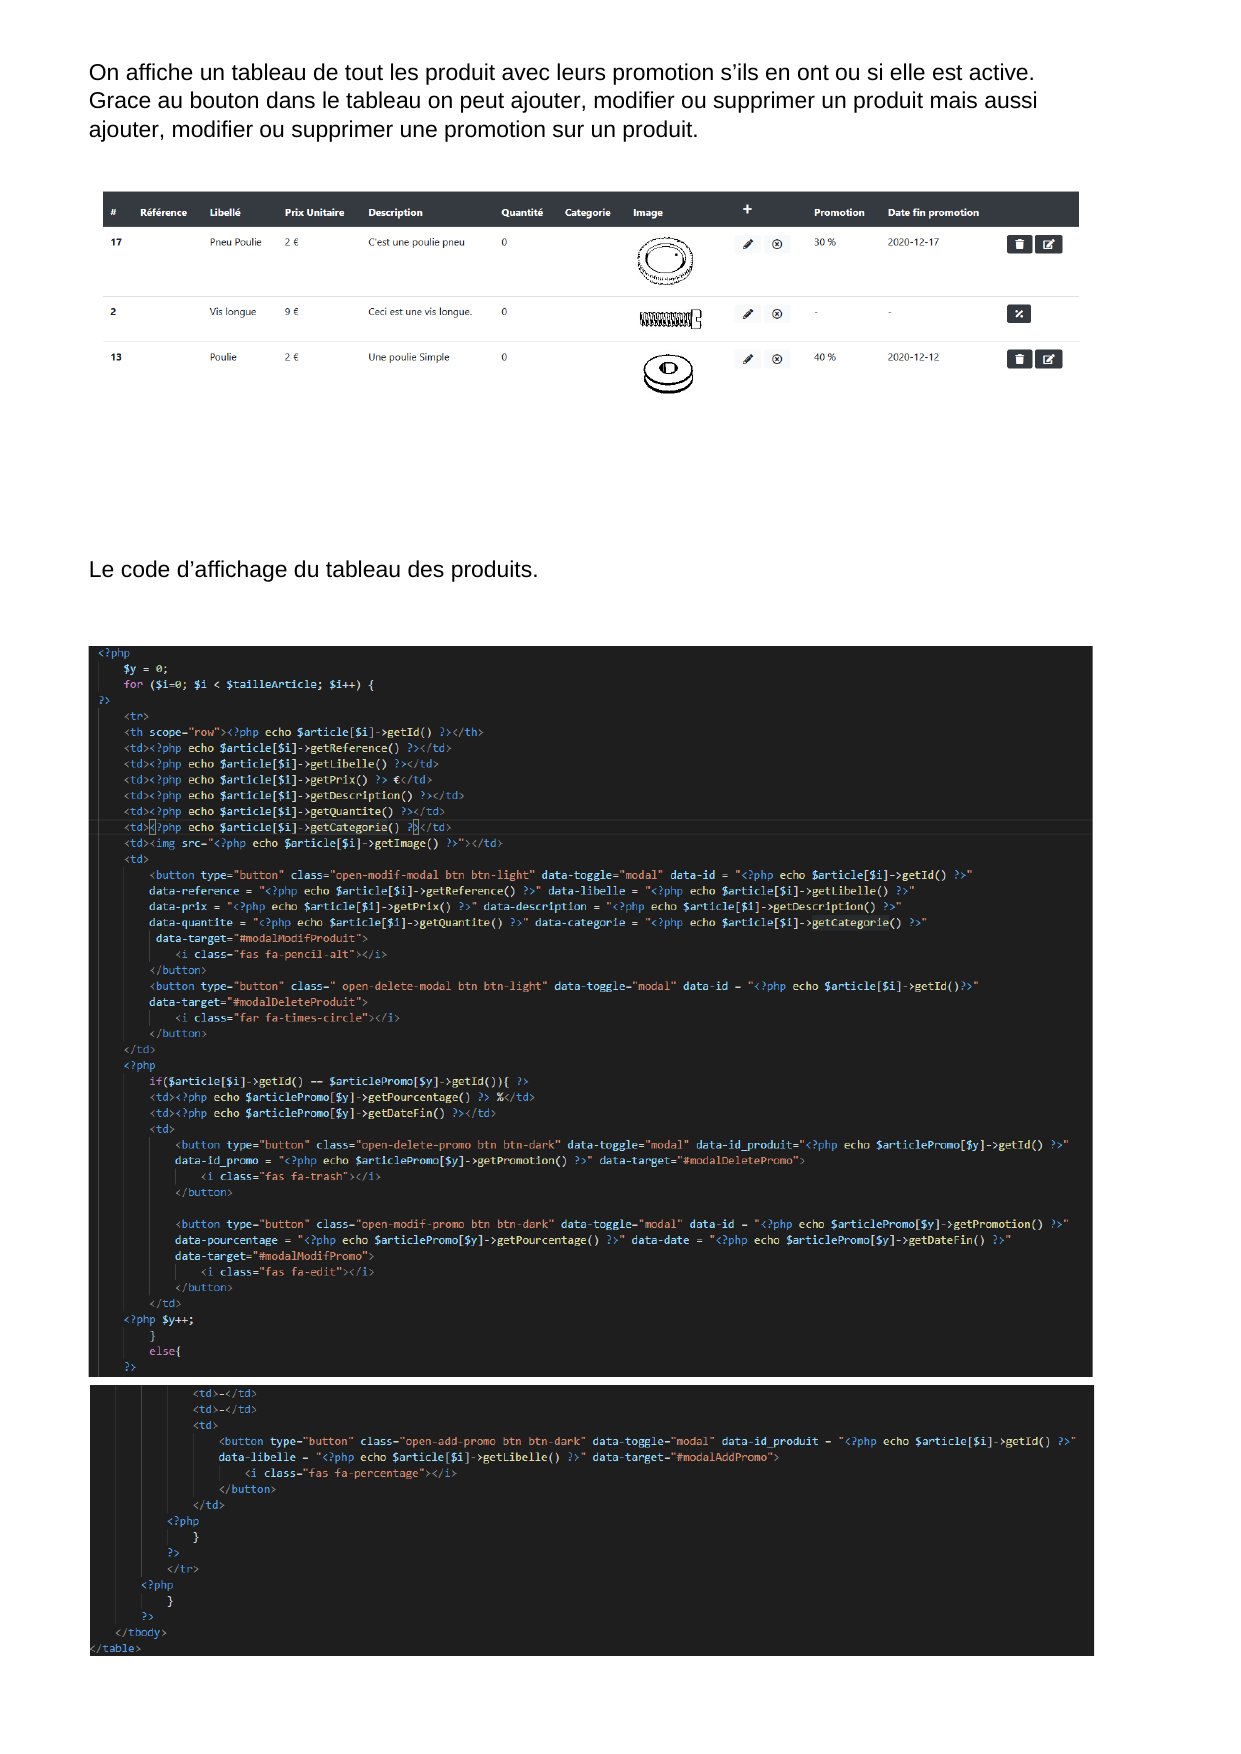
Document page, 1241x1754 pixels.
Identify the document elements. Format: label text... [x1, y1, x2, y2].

text On affiche un tableau de tout les produit avec leurs promotion s’ils en ont ou si elle est active. Grace au bouton dans le tableau on peut ajouter, modifier ou supprimer un produit mais aussi ajouter, modifier ou supprimer une promotion sur un produit. [89, 59, 1092, 142]
text Le code d’affichage du tableau des produits. [89, 556, 1092, 582]
picture [88, 646, 1093, 1377]
picture [90, 1385, 1095, 1656]
picture [88, 161, 1093, 490]
